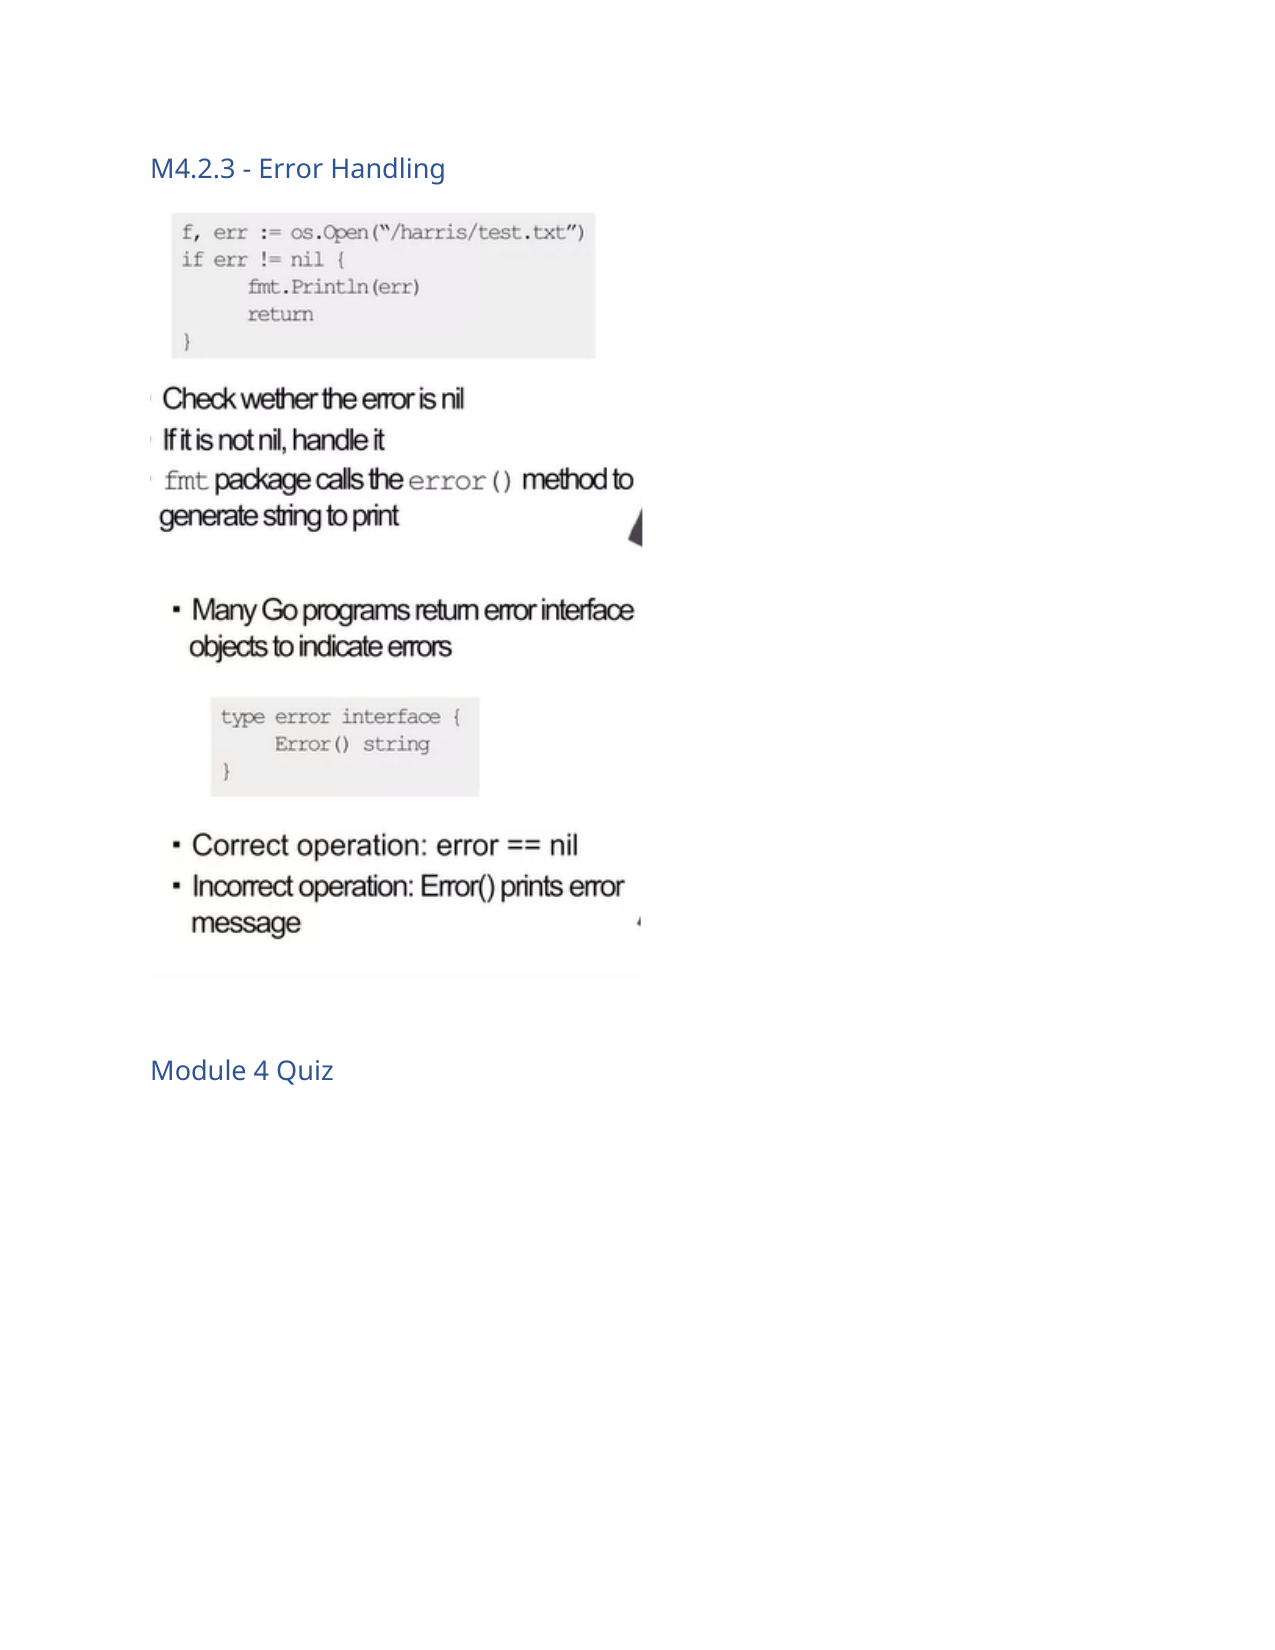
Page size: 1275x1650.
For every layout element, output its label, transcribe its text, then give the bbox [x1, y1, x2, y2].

subtitle M4.2.3 - Error Handling [150, 150, 1125, 187]
subtitle Module 4 Quiz [150, 1051, 1125, 1088]
picture [150, 570, 641, 980]
picture [150, 189, 643, 568]
